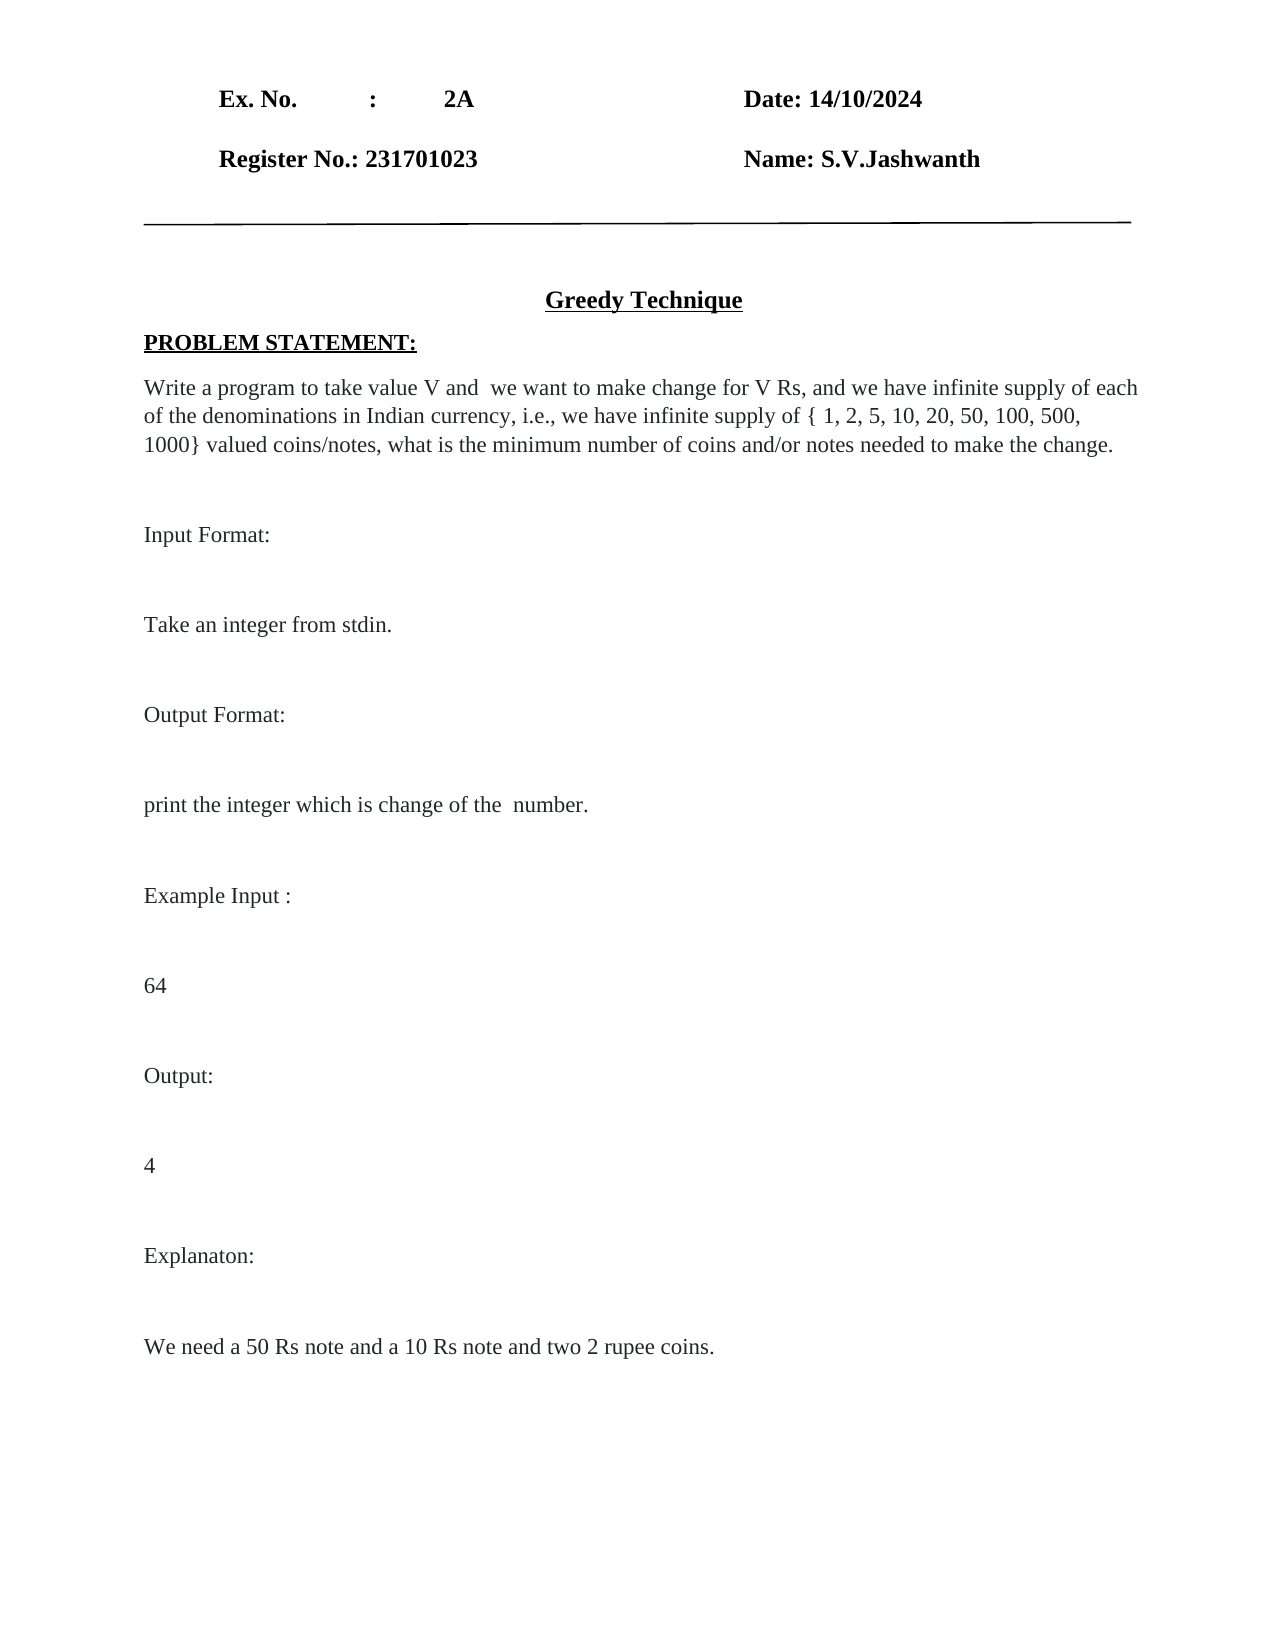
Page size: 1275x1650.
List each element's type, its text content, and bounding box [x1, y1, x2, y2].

text 64 [144, 972, 1144, 998]
text Input Format: [144, 521, 1144, 547]
text Output Format: [144, 701, 1144, 728]
text Take an integer from stdin. [144, 611, 1144, 637]
text Greedy Technique [143, 286, 1144, 314]
text Ex. No. : 2A Date: 14/10/2024 [144, 84, 1144, 113]
text Output: [144, 1062, 1144, 1088]
text Register No.: 231701023 Name: S.V.Jashwanth [144, 144, 1144, 173]
text print the integer which is change of the number. [144, 791, 1144, 818]
text Example Input : [144, 882, 1144, 908]
text PROBLEM STATEMENT: [144, 329, 1144, 355]
text We need a 50 Rs note and a 10 Rs note and two 2 rupee coins. [144, 1333, 1144, 1359]
text Explanaton: [144, 1242, 1144, 1269]
text 4 [144, 1152, 1144, 1179]
text Write a program to take value V and we want to make change for V Rs, and we have infinite supply of each of the denominations in Indian currency, i.e., we have infinite supply of { 1, 2, 5, 10, 20, 50, 100, 500, 1000} valued coins/notes, what is the minimum number of coins and/or notes needed to make the change. [144, 374, 1144, 457]
